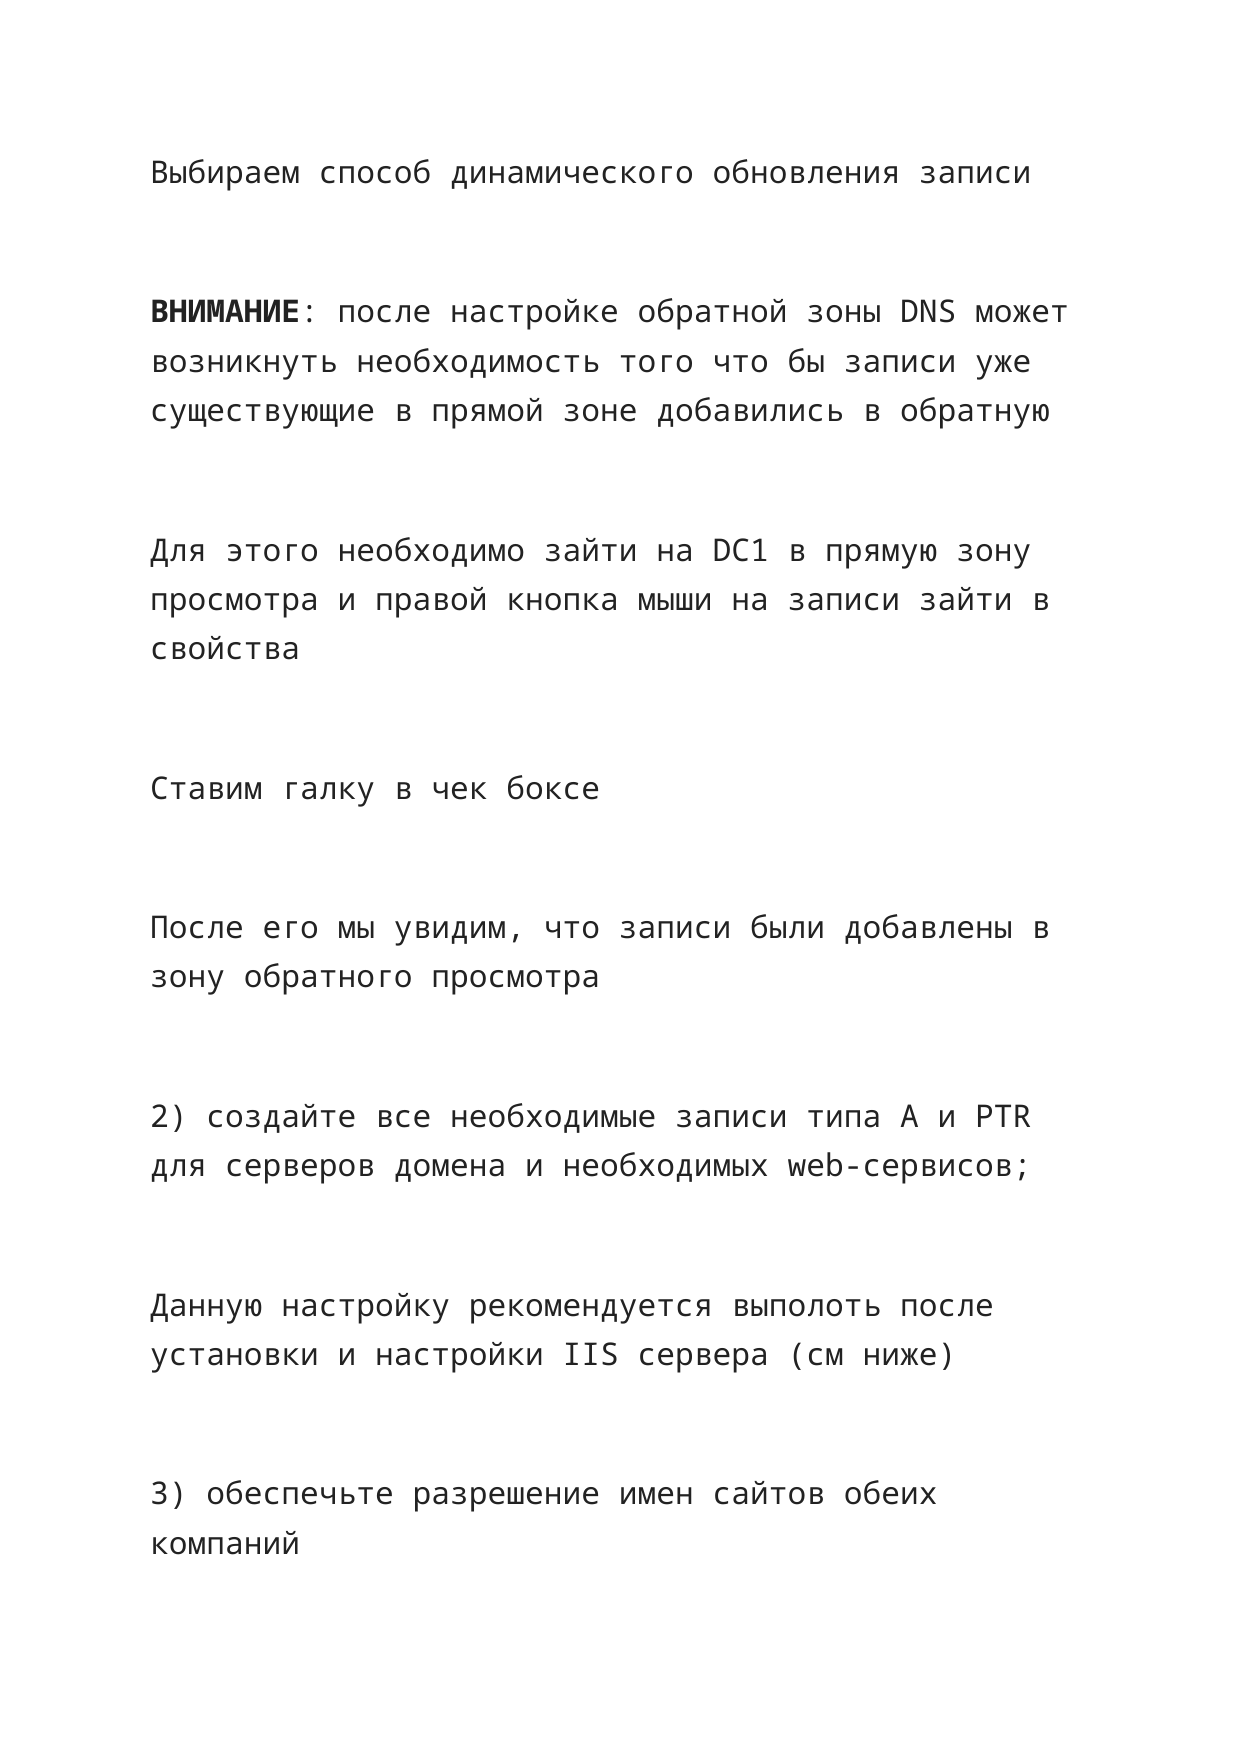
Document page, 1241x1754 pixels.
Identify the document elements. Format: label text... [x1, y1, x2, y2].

text Ставим галку в чек боксе [150, 766, 1090, 808]
text 3) обеспечьте разрешение имен сайтов обеих компаний [150, 1471, 1090, 1563]
text 2) создайте все необходимые записи типа A и PTR для серверов домена и необходимых web-сервисов; [150, 1094, 1090, 1186]
text Выбираем способ динамического обновления записи [150, 150, 1090, 193]
text ВНИМАНИЕ: после настройке обратной зоны DNS может возникнуть необходимость того что бы записи уже существующие в прямой зоне добавились в обратную [150, 289, 1090, 431]
text Данную настройку рекомендуется выполоть после установки и настройки IIS сервера (см ниже) [150, 1282, 1090, 1374]
text Для этого необходимо зайти на DC1 в прямую зону просмотра и правой кнопка мыши на записи зайти в свойства [150, 527, 1090, 669]
text После его мы увидим, что записи были добавлены в зону обратного просмотра [150, 905, 1090, 997]
